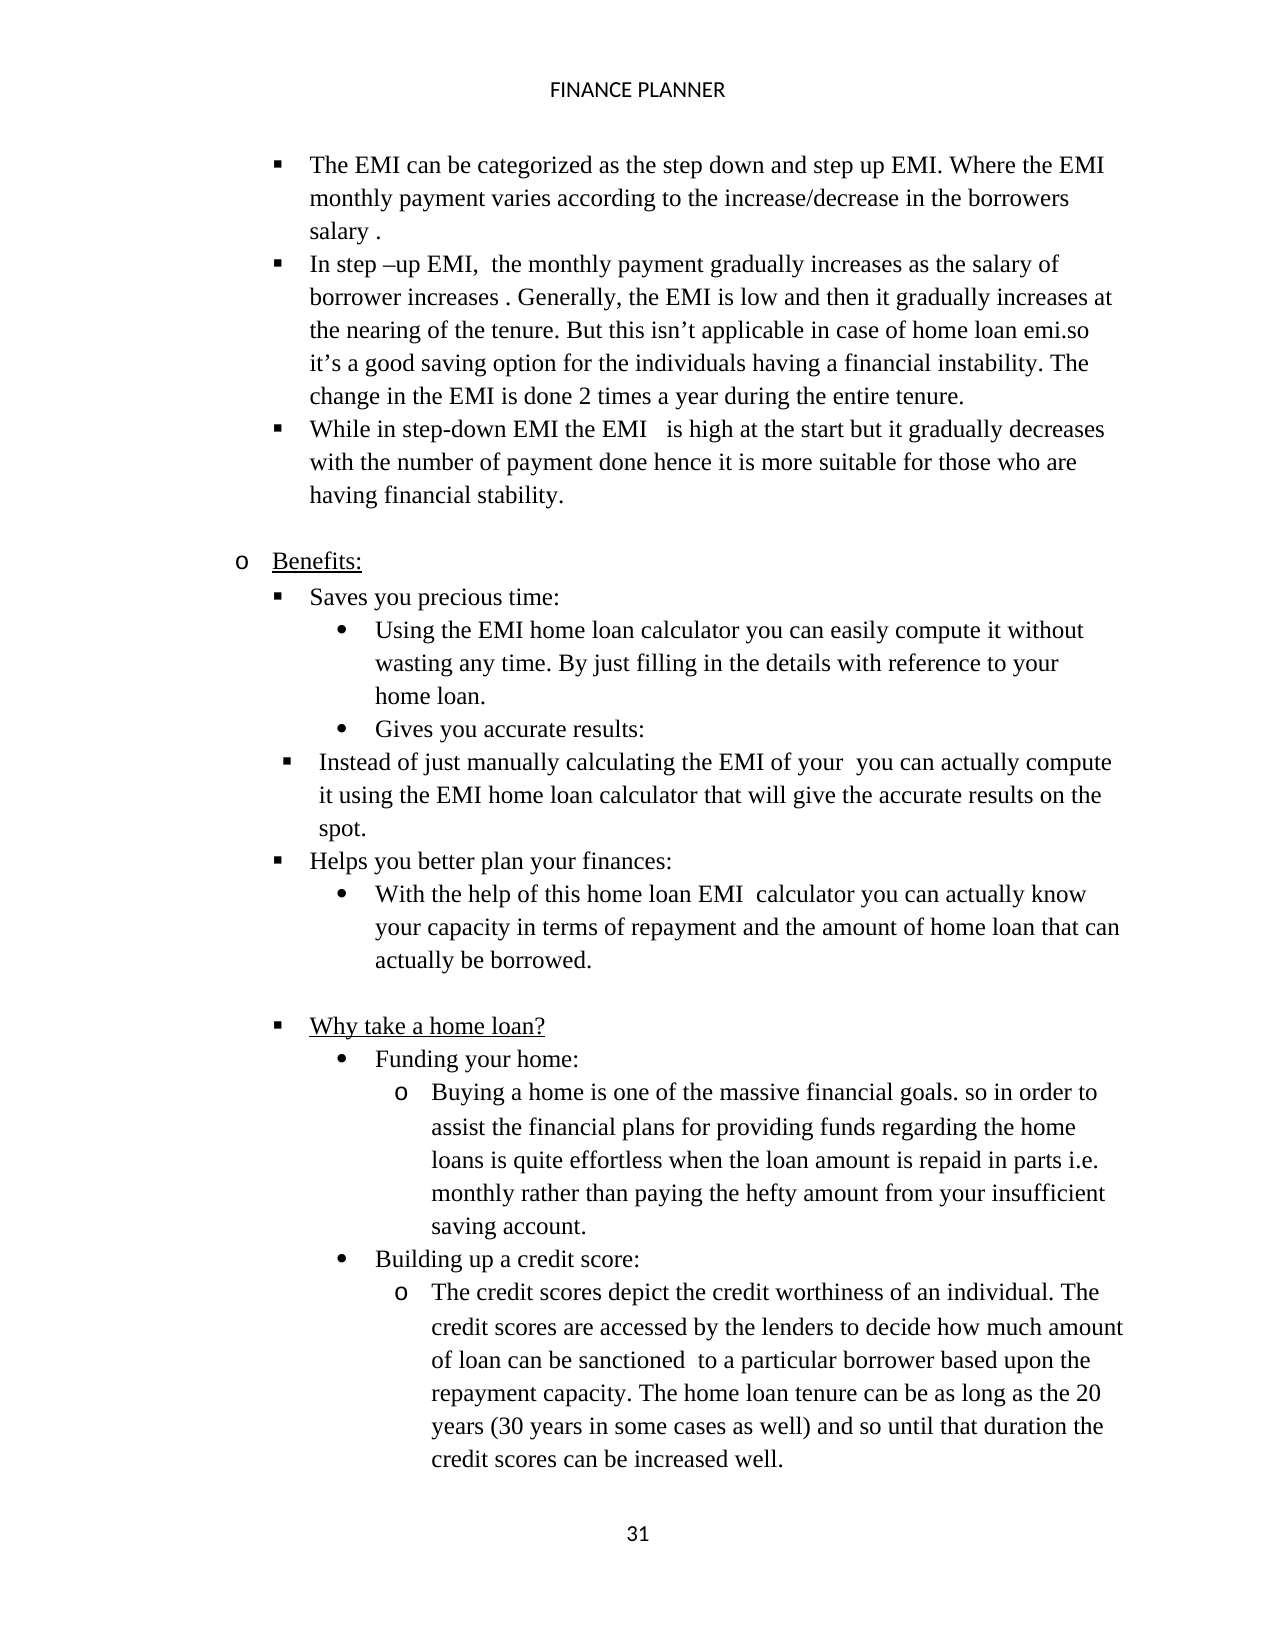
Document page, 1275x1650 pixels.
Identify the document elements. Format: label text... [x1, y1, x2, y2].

list Benefits: [234, 546, 1125, 577]
list Helps you better plan your finances: [272, 846, 1125, 874]
list Buying a home is one of the massive financial goals. so in order to assist the financial plans for providing funds regarding the home loans is quite effortless when the loan amount is repaid in parts i.e. monthly rather than paying the hefty amount from your insufficient saving account. [394, 1077, 1125, 1240]
list While in step-down EMI the EMI is high at the start but it gradually decreases with the number of payment done hence it is more suitable for those who are having financial stability. [272, 414, 1125, 509]
list The credit scores depict the credit worthiness of an individual. The credit scores are accessed by the lenders to decide how much amount of loan can be sanctioned to a particular borrower based upon the repayment capacity. The home loan tenure can be as long as the 20 years (30 years in some cases as well) and so until that duration the credit scores can be increased well. [394, 1277, 1125, 1473]
list Funding your home: [337, 1044, 1125, 1073]
list Building up a credit score: [337, 1244, 1125, 1273]
list With the help of this home loan EMI calculator you can actually know your capacity in terms of repayment and the amount of home loan that can actually be borrowed. [337, 879, 1125, 974]
list Saves you precious time: [272, 582, 1125, 610]
list Why take a home loan? [272, 1011, 1125, 1040]
list The EMI can be categorized as the step down and step up EMI. Where the EMI monthly payment varies according to the increase/decrease in the borrowers salary . [272, 150, 1125, 245]
list In step –up EMI, the monthly payment gradually increases as the salary of borrower increases . Generally, the EMI is low and then it gradually increases at the nearing of the tenure. But this isn’t applicable in case of home loan emi.so it’s a good saving option for the individuals having a financial instability. The change in the EMI is done 2 times a year during the entire tenure. [272, 249, 1125, 410]
list Instead of just manually calculating the EMI of your you can actually compute it using the EMI home loan calculator that will give the accurate results on the spot. [281, 747, 1125, 842]
list Using the EMI home loan calculator you can easily compute it without wasting any time. By just filling in the details with reference to your home loan. [337, 615, 1125, 709]
list Gives you accurate results: [337, 714, 1125, 742]
